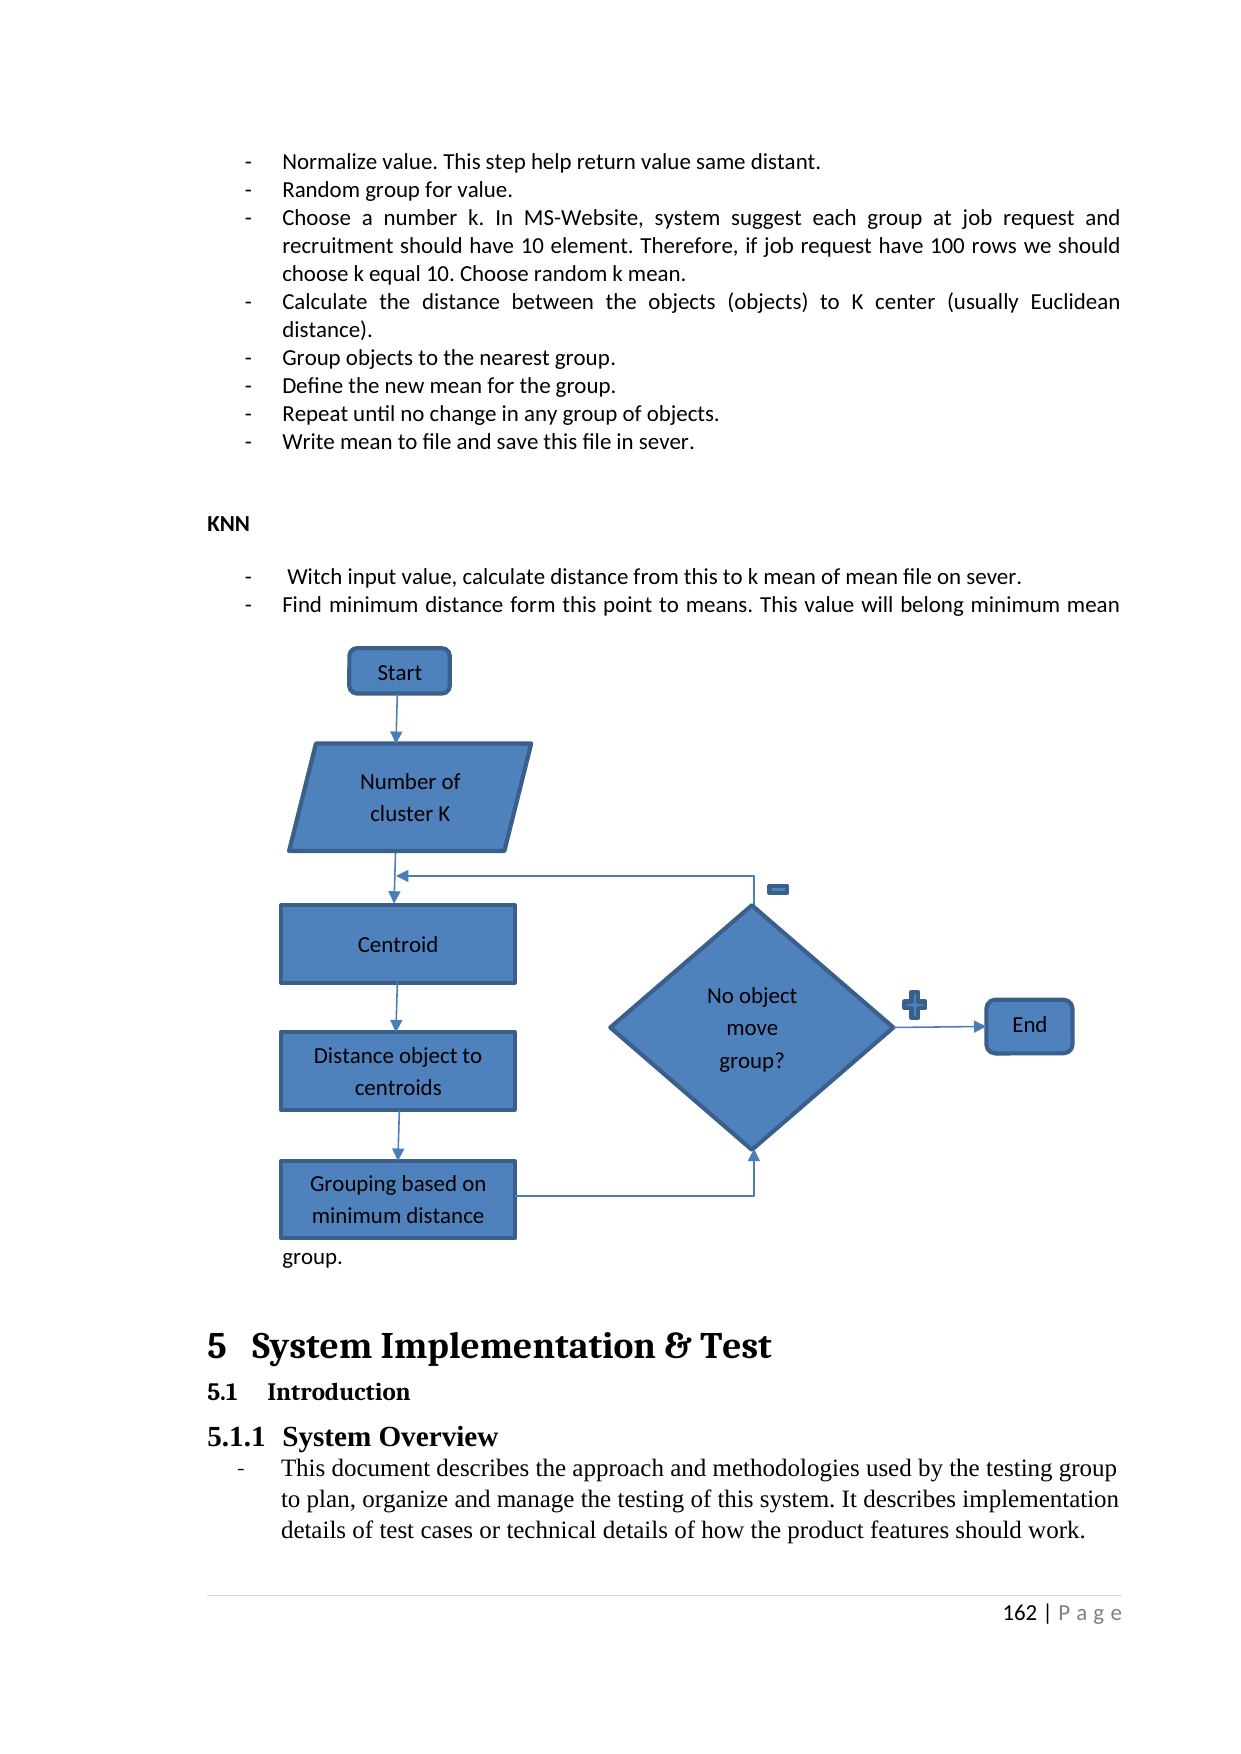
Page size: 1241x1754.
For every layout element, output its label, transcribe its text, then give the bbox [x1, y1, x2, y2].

list Repeat until no change in any group of objects. [244, 399, 1122, 427]
list This document describes the approach and methodologies used by the testing group to plan, organize and manage the testing of this system. It describes implementation details of test cases or technical details of how the product features should work. [237, 1453, 1122, 1544]
list Choose a number k. In MS-Website, system suggest each group at job request and recruitment should have 10 element. Therefore, if job request have 100 rows we should choose k equal 10. Choose random k mean. [244, 203, 1122, 287]
list Write mean to file and save this file in sever. [244, 427, 1122, 455]
subtitle System Implementation & Test [207, 1324, 1122, 1367]
subtitle Introduction [207, 1378, 1122, 1407]
list Find minimum distance form this point to means. This value will belong minimum mean group. [244, 590, 1122, 1270]
list Witch input value, calculate distance from this to k mean of mean file on sever. [244, 562, 1122, 590]
subtitle System Overview [207, 1419, 1122, 1453]
list Random group for value. [244, 175, 1122, 203]
text KNN [207, 509, 1122, 537]
list Define the new mean for the group. [244, 371, 1122, 399]
list Calculate the distance between the objects (objects) to K center (usually Euclidean distance). [244, 287, 1122, 343]
list Group objects to the nearest group. [244, 343, 1122, 371]
list Normalize value. This step help return value same distant. [244, 147, 1122, 175]
